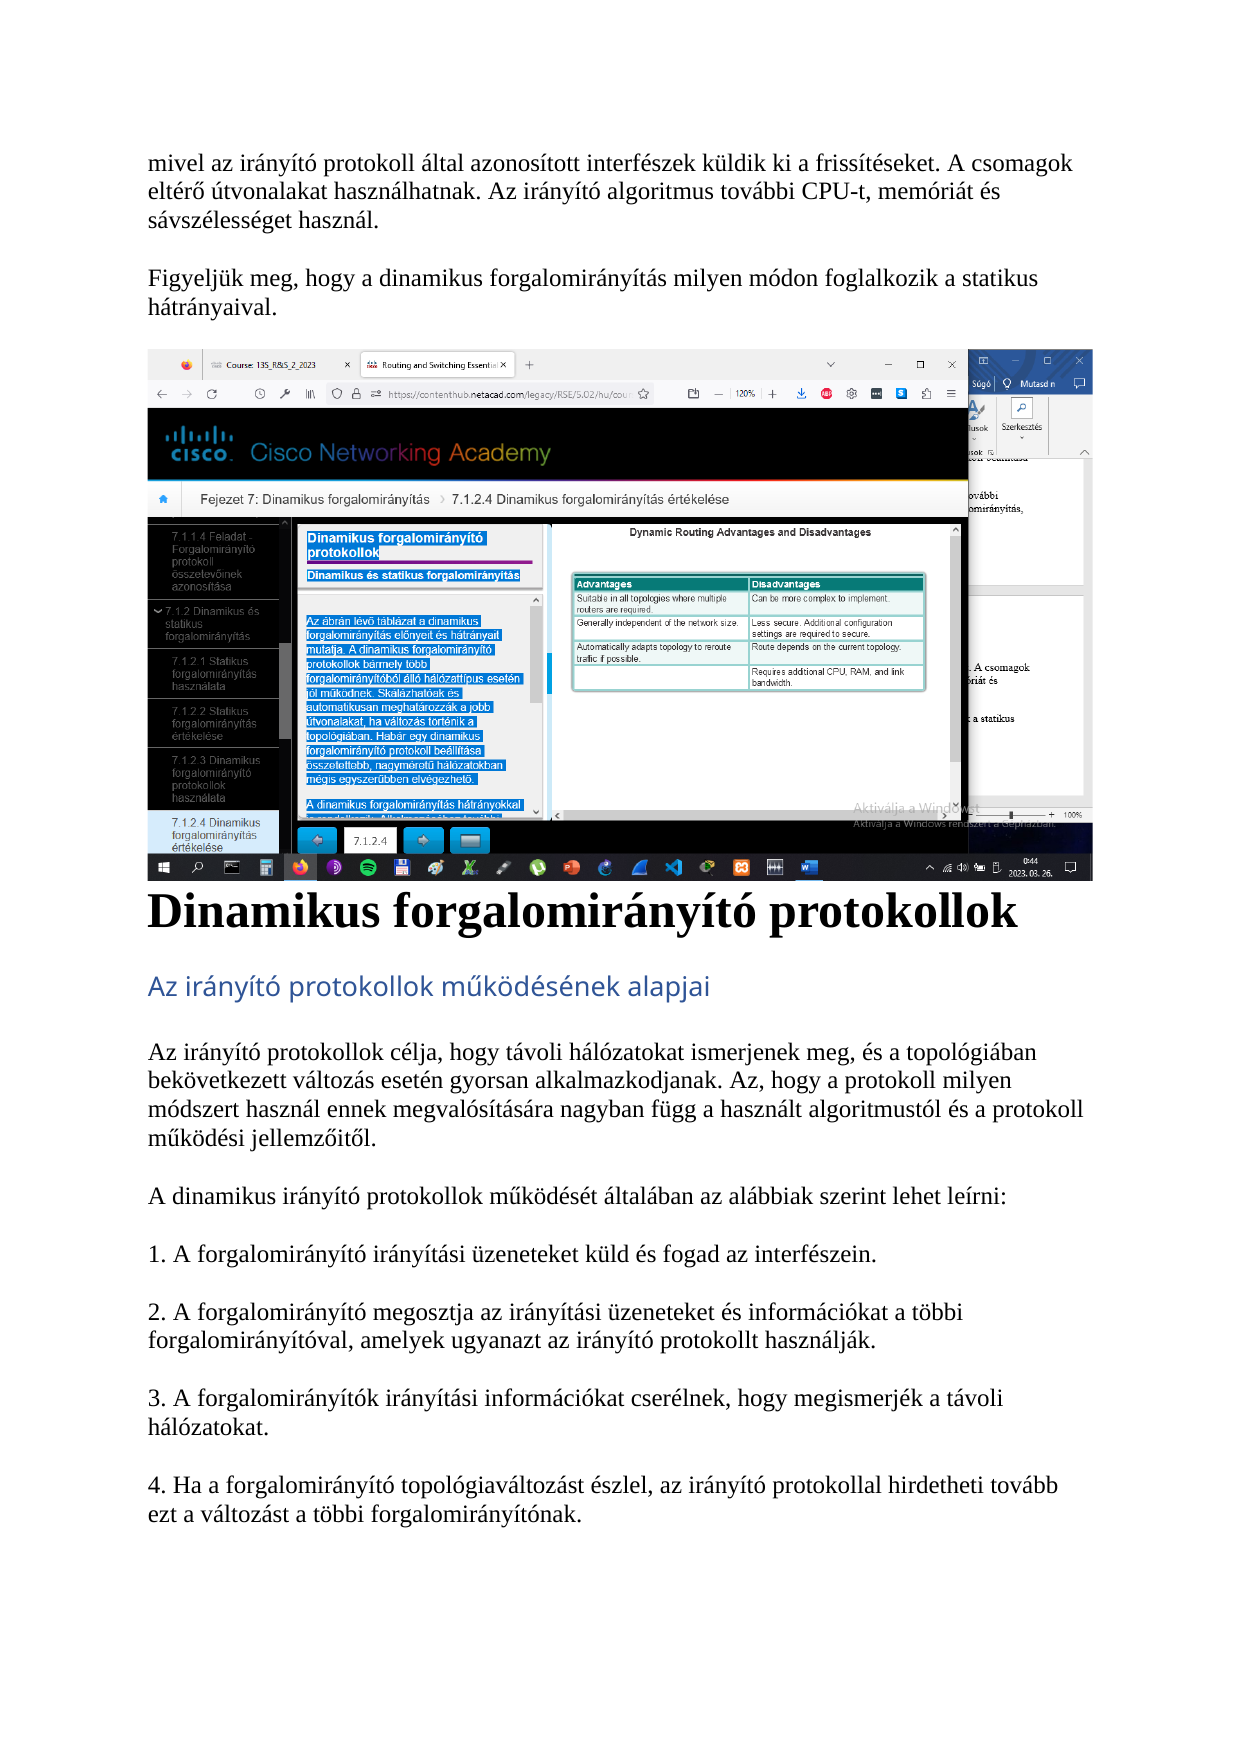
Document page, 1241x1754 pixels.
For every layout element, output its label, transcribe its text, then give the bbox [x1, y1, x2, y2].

text A dinamikus irányító protokollok működését általában az alábbiak szerint lehet leírni: [148, 1181, 1093, 1209]
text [148, 148, 1093, 234]
subtitle Az irányító protokollok működésének alapjai [148, 968, 1093, 1004]
picture [147, 349, 1093, 881]
text 1. A forgalomirányító irányítási üzeneteket küld és fogad az interfészein. [148, 1239, 1093, 1267]
text 3. A forgalomirányítók irányítási információkat cserélnek, hogy megismerjék a távoli hálózatokat. [148, 1383, 1093, 1441]
text Az irányító protokollok célja, hogy távoli hálózatokat ismerjenek meg, és a topológiában bekövetkezett változás esetén gyorsan alkalmazkodjanak. Az, hogy a protokoll milyen módszert használ ennek megvalósítására nagyban függ a használt algoritmustól és a protokoll működési jellemzőitől. [148, 1037, 1093, 1152]
text 2. A forgalomirányító megosztja az irányítási üzeneteket és információkat a többi forgalomirányítóval, amelyek ugyanazt az irányító protokollt használják. [148, 1297, 1093, 1354]
text 4. Ha a forgalomirányító topológiaváltozást észlel, az irányító protokollal hirdetheti tovább ezt a változást a többi forgalomirányítónak. [148, 1470, 1093, 1527]
text Figyeljük meg, hogy a dinamikus forgalomirányítás milyen módon foglalkozik a statikus hátrányaival. [148, 263, 1093, 321]
subtitle Dinamikus forgalomirányító protokollok [148, 881, 1093, 938]
